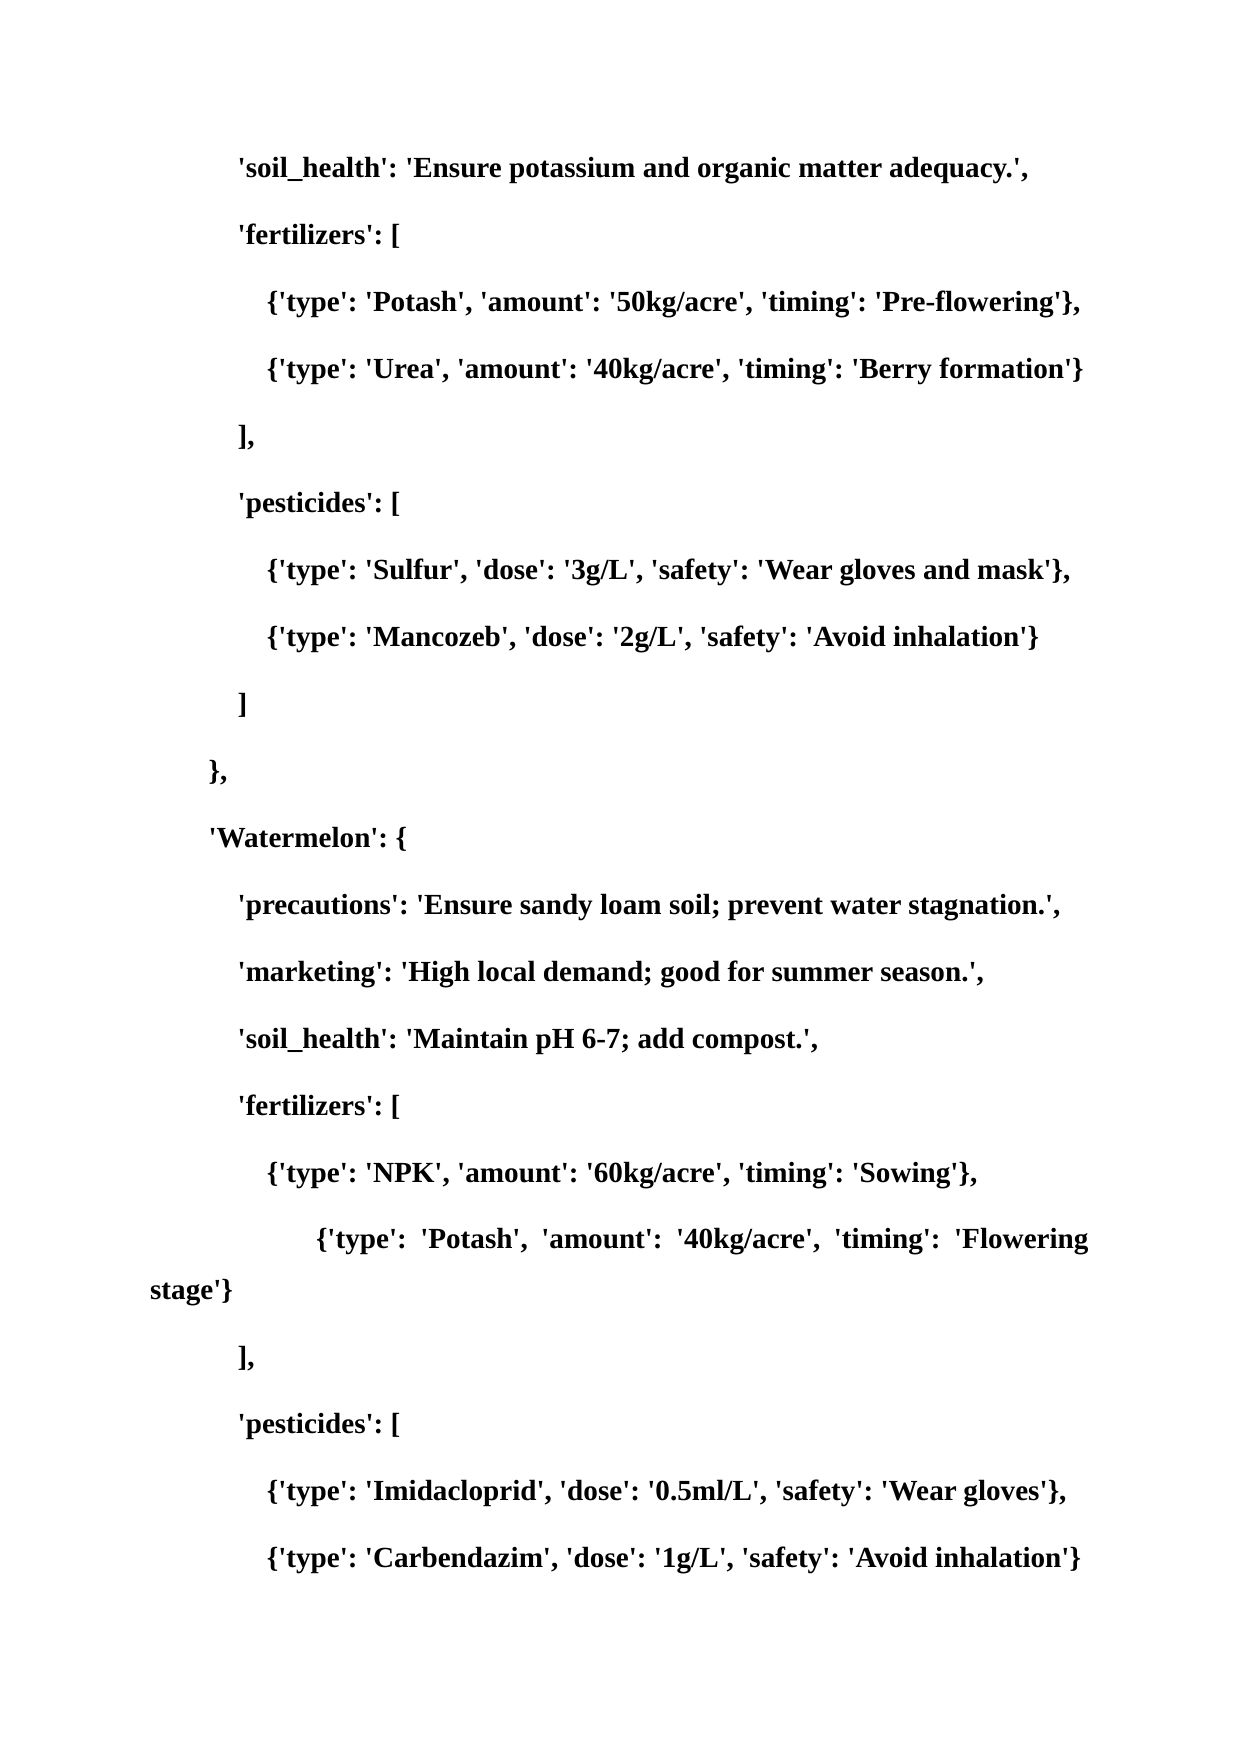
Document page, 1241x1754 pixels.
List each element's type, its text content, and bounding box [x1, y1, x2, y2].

text 'Watermelon': { [150, 820, 1090, 853]
text {'type': 'NPK', 'amount': '60kg/acre', 'timing': 'Sowing'}, [150, 1155, 1090, 1188]
text 'marketing': 'High local demand; good for summer season.', [150, 954, 1090, 987]
text }, [150, 753, 1090, 786]
text 'precautions': 'Ensure sandy loam soil; prevent water stagnation.', [150, 887, 1090, 920]
text {'type': 'Carbendazim', 'dose': '1g/L', 'safety': 'Avoid inhalation'} [150, 1540, 1090, 1573]
text {'type': 'Urea', 'amount': '40kg/acre', 'timing': 'Berry formation'} [150, 351, 1090, 384]
text 'soil_health': 'Maintain pH 6-7; add compost.', [150, 1021, 1090, 1054]
text 'soil_health': 'Ensure potassium and organic matter adequacy.', [150, 150, 1090, 183]
text 'fertilizers': [ [150, 217, 1090, 251]
text {'type': 'Mancozeb', 'dose': '2g/L', 'safety': 'Avoid inhalation'} [150, 619, 1090, 652]
text 'pesticides': [ [150, 1406, 1090, 1439]
text ], [150, 418, 1090, 451]
text 'fertilizers': [ [150, 1088, 1090, 1121]
text 'pesticides': [ [150, 485, 1090, 518]
text ] [150, 686, 1090, 719]
text {'type': 'Sulfur', 'dose': '3g/L', 'safety': 'Wear gloves and mask'}, [150, 552, 1090, 585]
text {'type': 'Potash', 'amount': '40kg/acre', 'timing': 'Flowering stage'} [150, 1222, 1090, 1306]
text {'type': 'Potash', 'amount': '50kg/acre', 'timing': 'Pre-flowering'}, [150, 284, 1090, 317]
text ], [150, 1339, 1090, 1372]
text {'type': 'Imidacloprid', 'dose': '0.5ml/L', 'safety': 'Wear gloves'}, [150, 1473, 1090, 1506]
